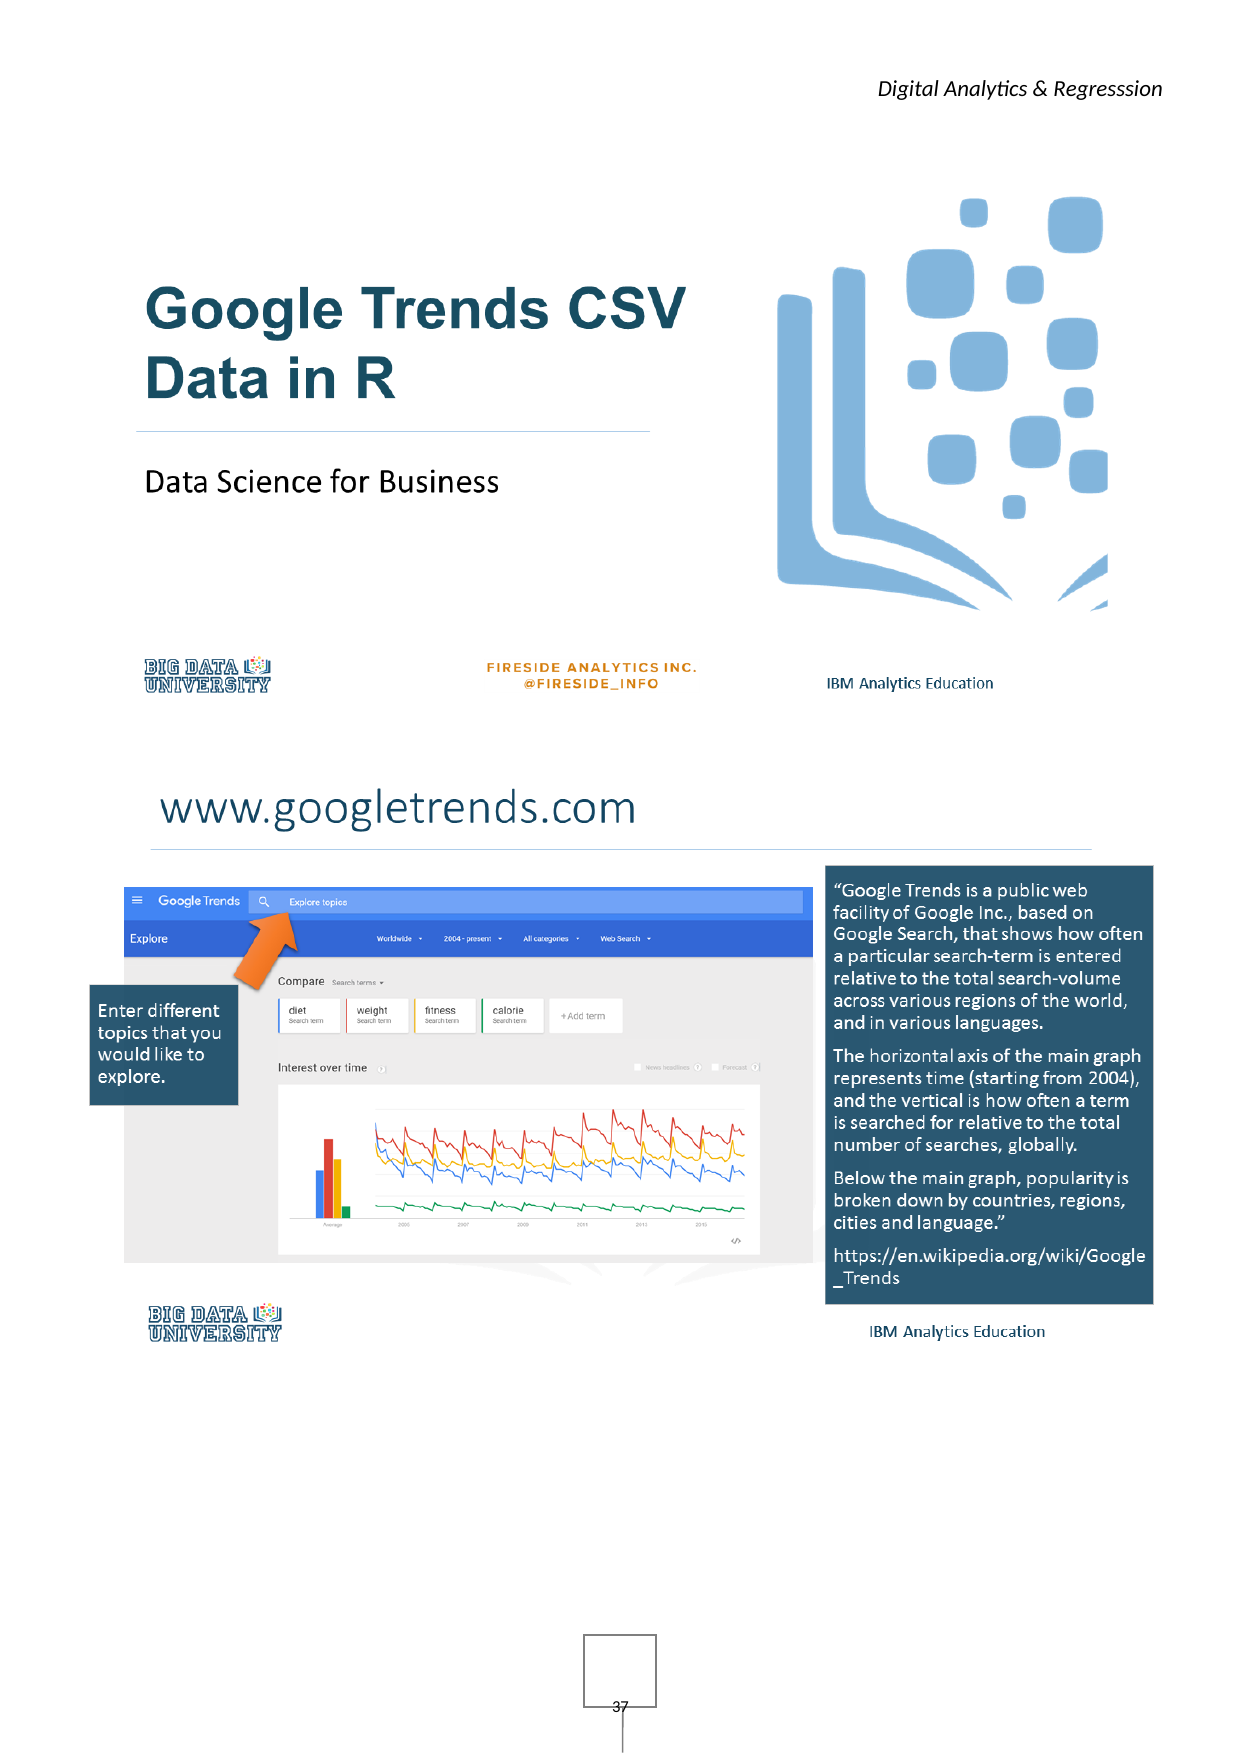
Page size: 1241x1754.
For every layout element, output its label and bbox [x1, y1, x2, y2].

picture [75, 129, 1108, 709]
picture [75, 744, 1166, 1359]
